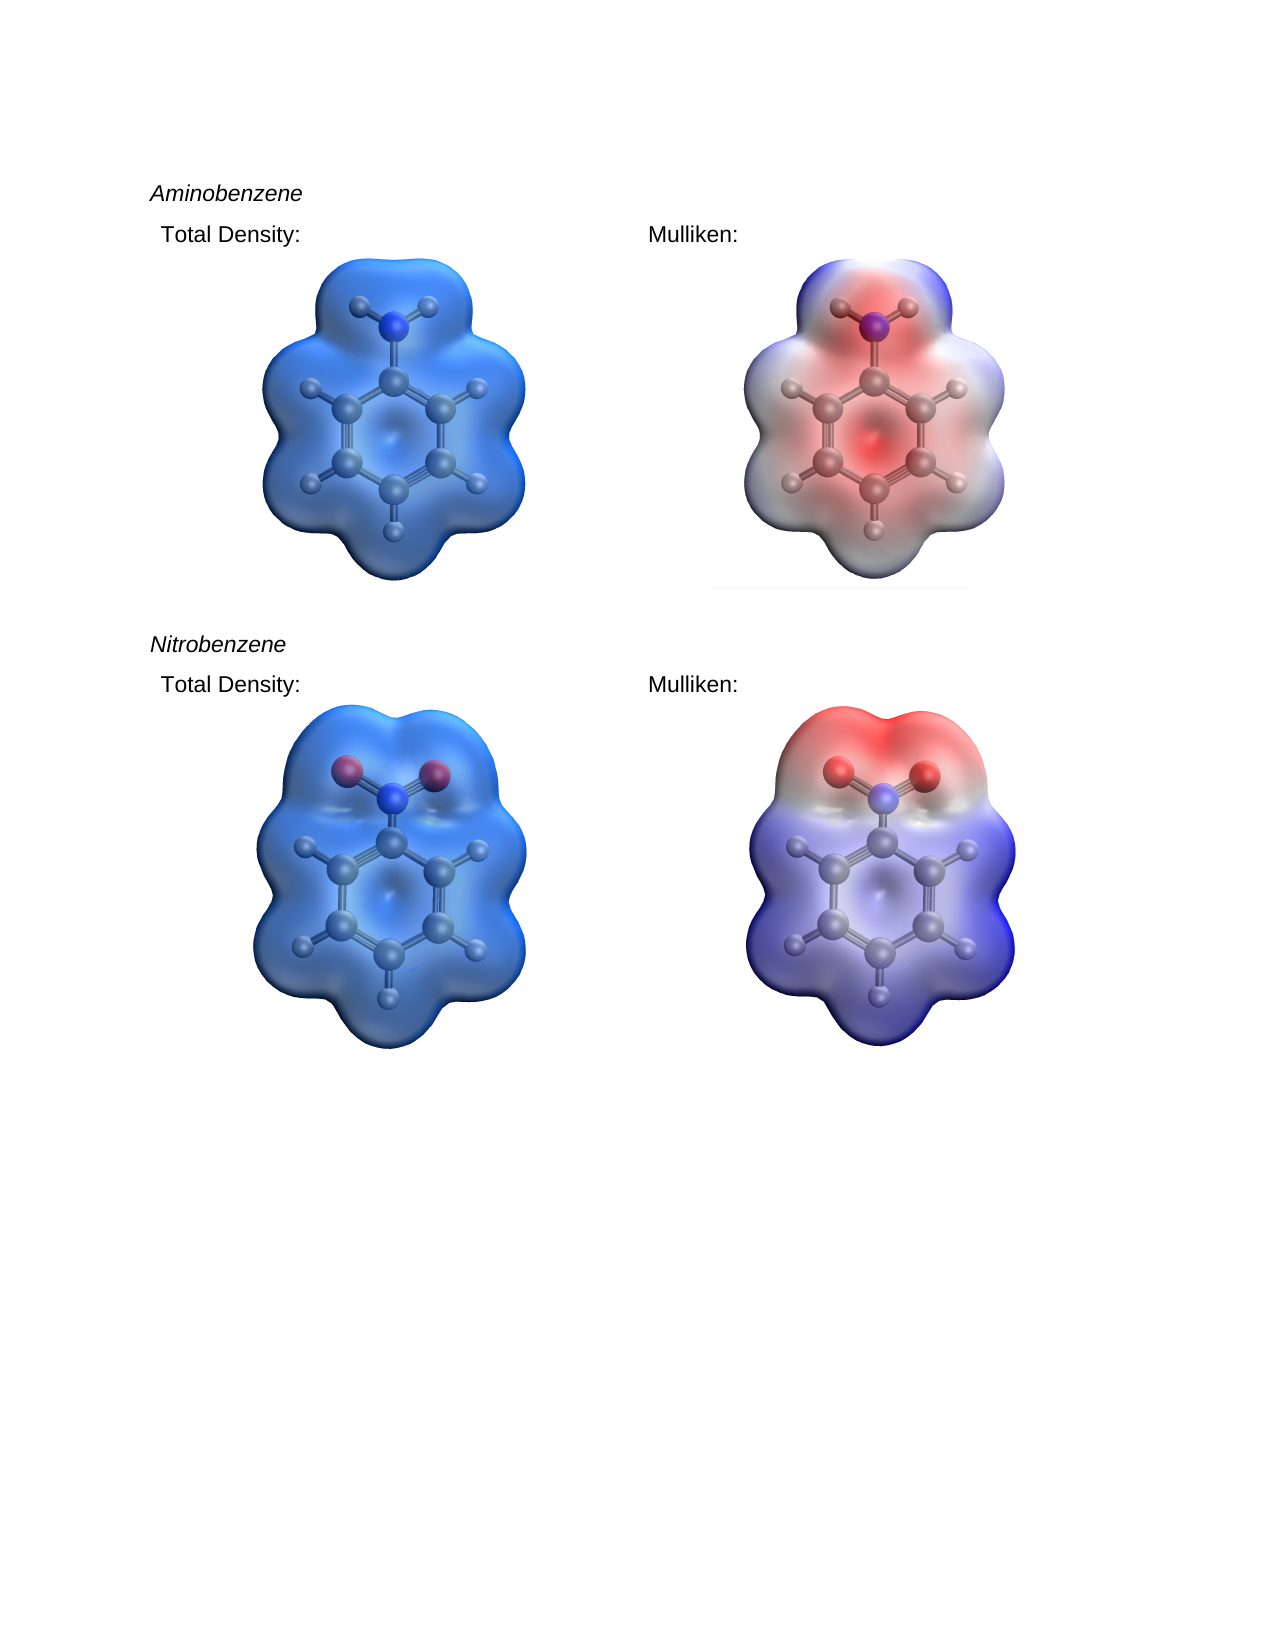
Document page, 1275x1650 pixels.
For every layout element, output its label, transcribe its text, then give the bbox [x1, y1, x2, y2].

picture [234, 697, 554, 1054]
picture [712, 247, 1050, 590]
picture [731, 697, 1031, 1054]
table_header Mulliken: [638, 661, 1125, 1064]
table_header Total Density: [150, 210, 637, 600]
table_header Total Density: [150, 661, 637, 1064]
text Nitrobenzene [150, 631, 1125, 657]
picture [239, 247, 549, 589]
table_header Mulliken: [638, 210, 1125, 600]
text Aminobenzene [150, 180, 1125, 207]
